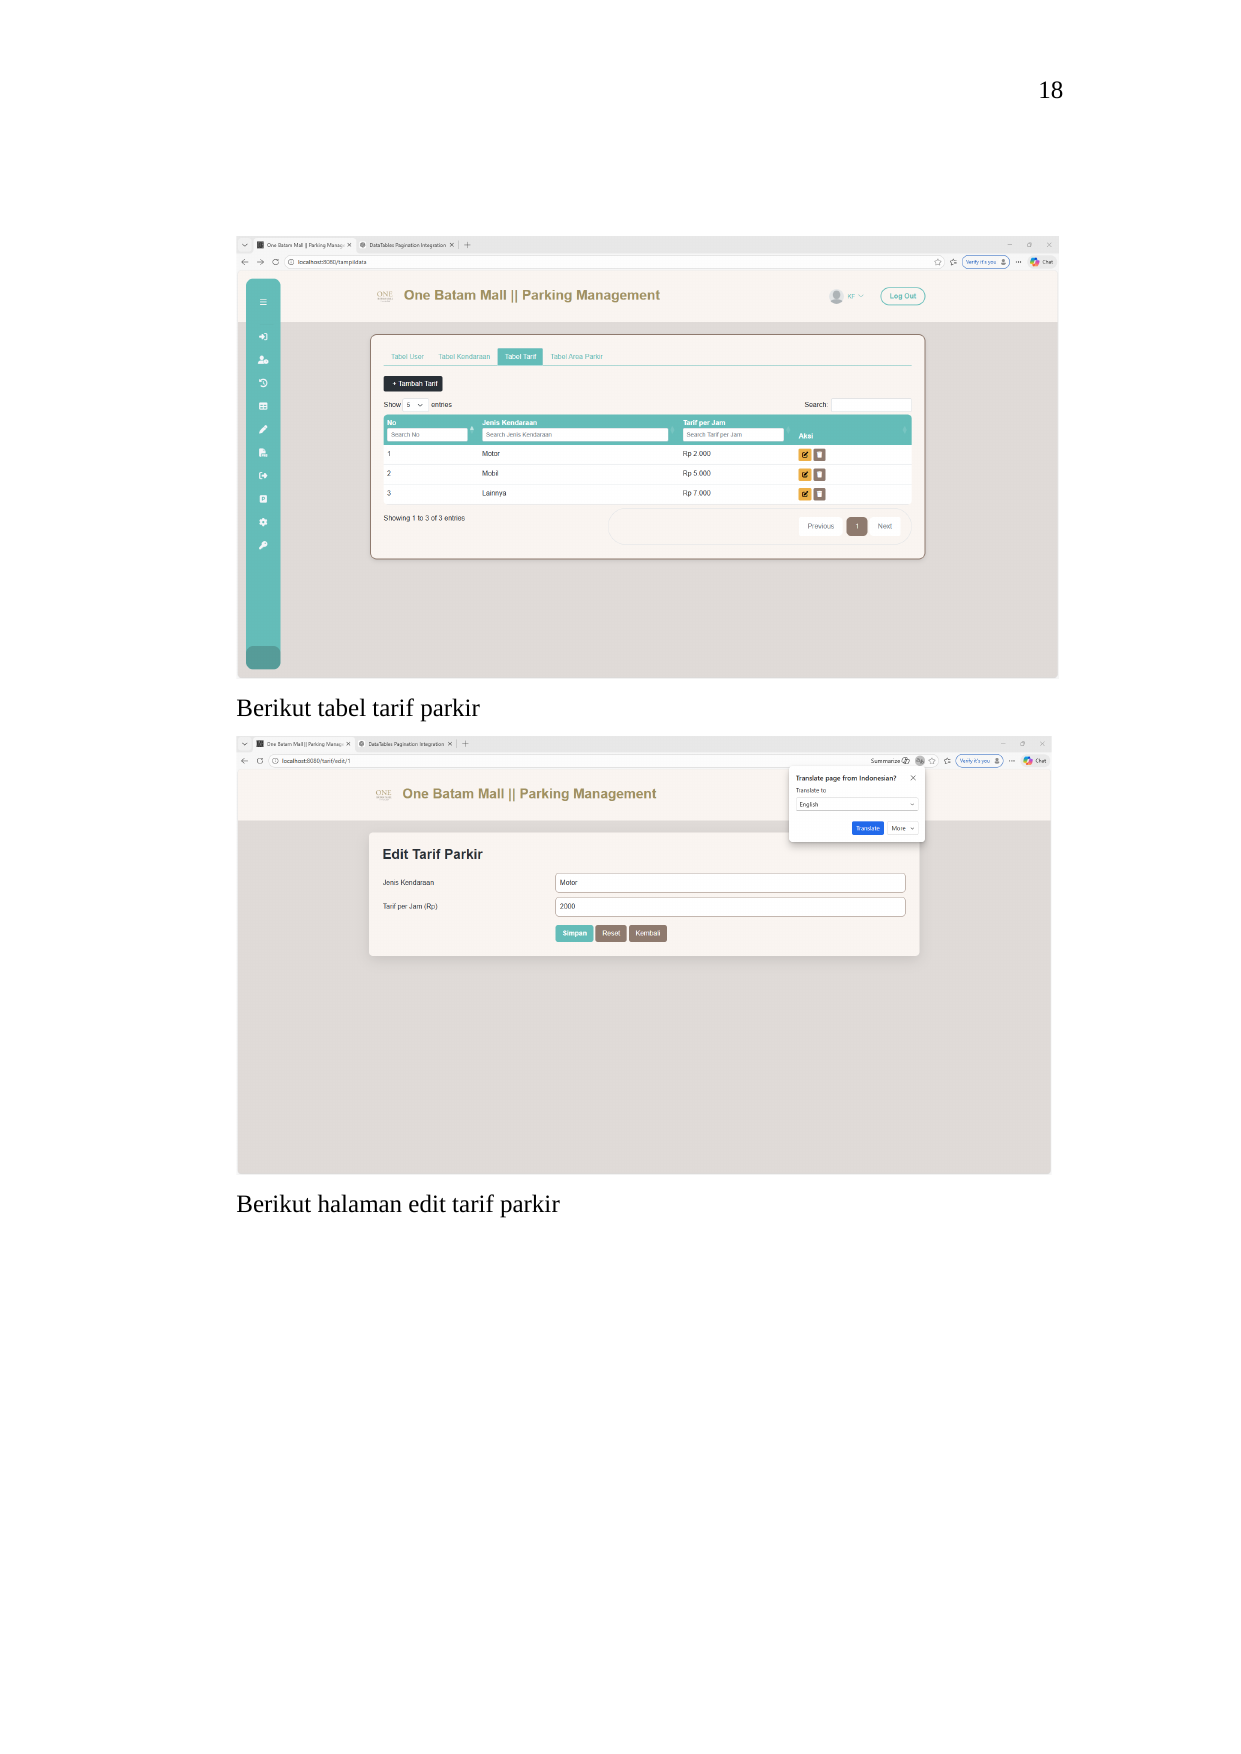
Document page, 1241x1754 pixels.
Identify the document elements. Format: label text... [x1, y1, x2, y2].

picture [236, 236, 1059, 679]
picture [236, 736, 1052, 1175]
text Berikut halaman edit tarif parkir [236, 1189, 1063, 1217]
text Berikut tabel tarif parkir [236, 693, 1063, 722]
